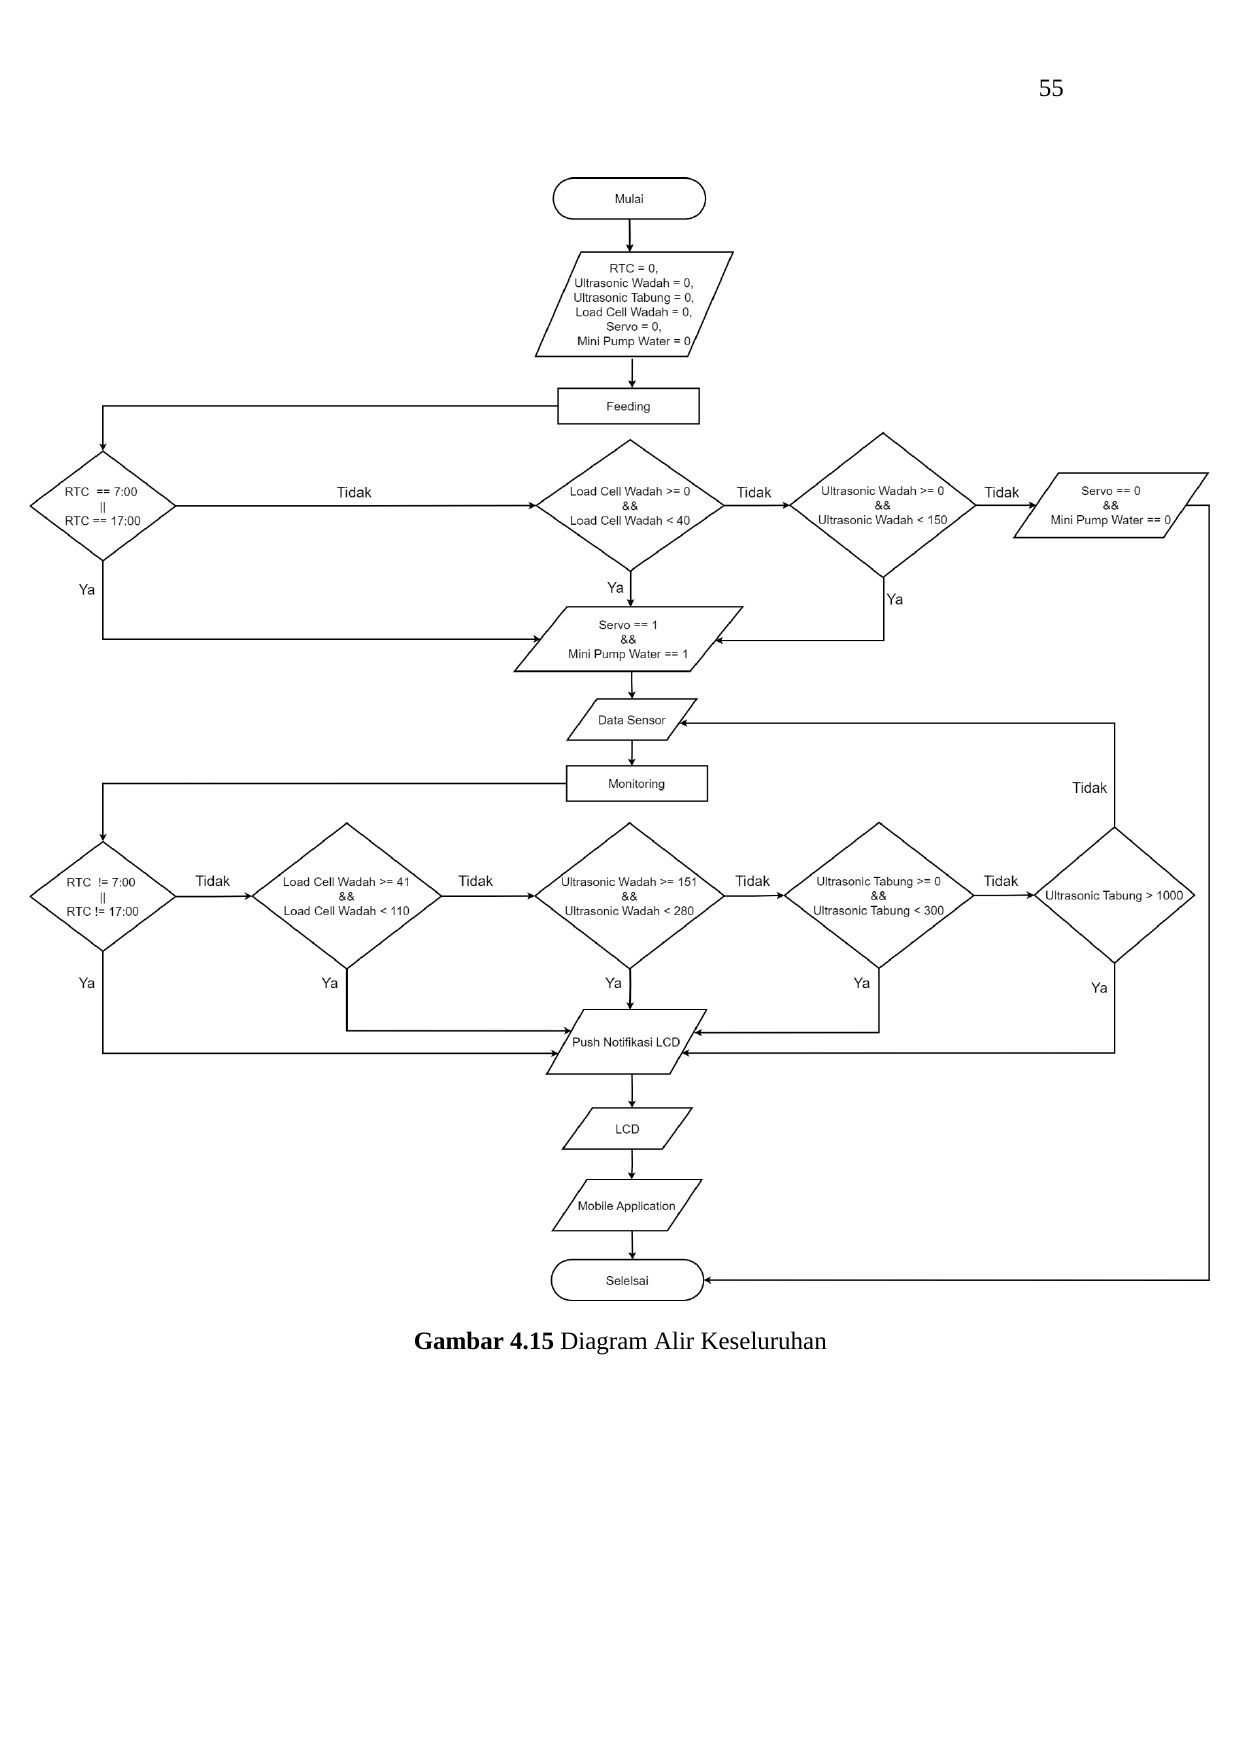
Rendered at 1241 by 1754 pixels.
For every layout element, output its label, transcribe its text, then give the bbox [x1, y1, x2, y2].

text Gambar 4.15 Diagram Alir Keseluruhan [177, 1326, 1063, 1354]
picture [29, 177, 1214, 1301]
